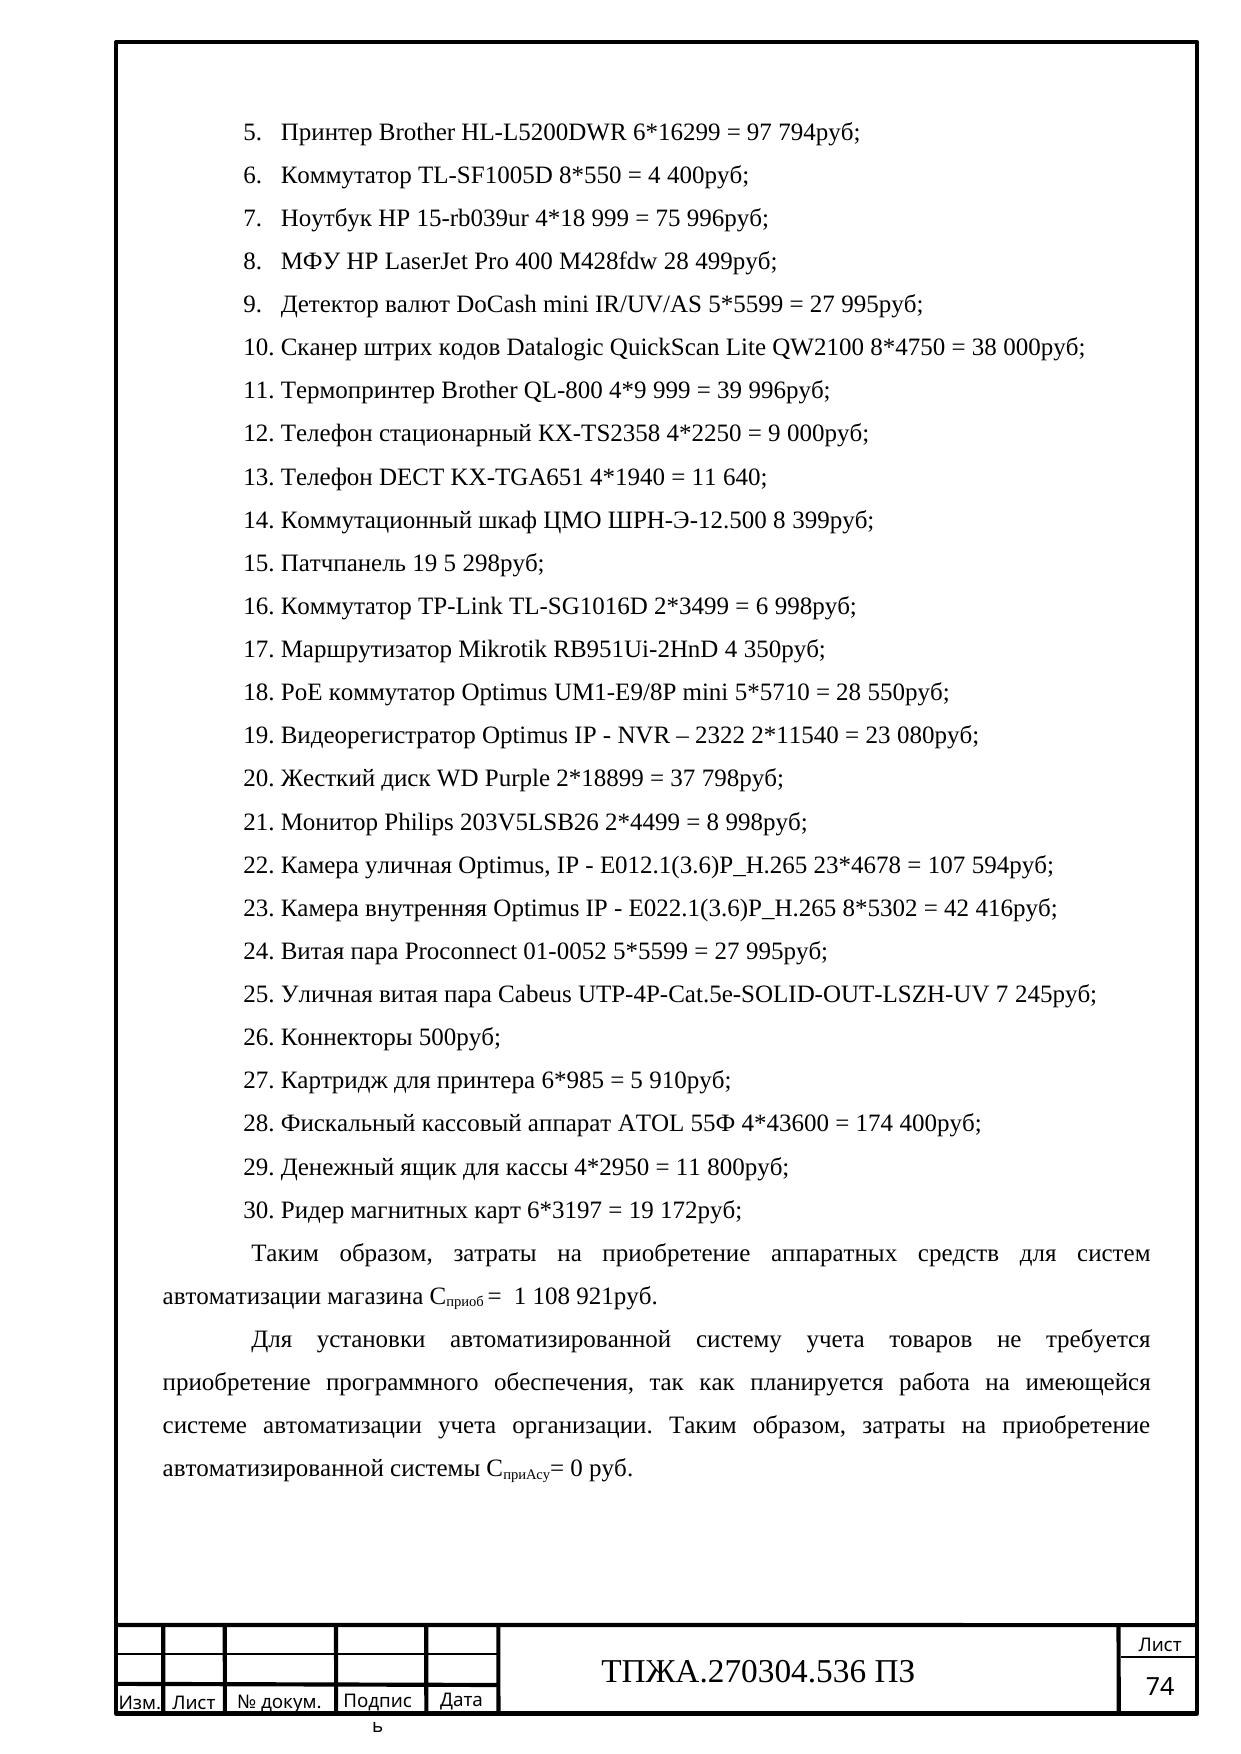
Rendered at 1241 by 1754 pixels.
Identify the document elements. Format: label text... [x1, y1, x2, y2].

list Детектор валют DoCash mini IR/UV/AS 5*5599 = 27 995руб; [243, 289, 1152, 318]
list Уличная витая пара Cabeus UTP-4P-Cat.5e-SOLID-OUT-LSZH-UV 7 245руб; [243, 979, 1152, 1008]
list Жесткий диск WD Purple 2*18899 = 37 798руб; [243, 763, 1152, 792]
list Ридер магнитных карт 6*3197 = 19 172руб; [243, 1195, 1152, 1223]
list Принтер Brother HL-L5200DWR 6*16299 = 97 794руб; [243, 117, 1152, 145]
list Коммутатор TL-SF1005D 8*550 = 4 400руб; [243, 160, 1152, 188]
list Витая пара Proconnect 01-0052 5*5599 = 27 995руб; [243, 936, 1152, 965]
list Маршрутизатор Mikrotik RB951Ui-2HnD 4 350руб; [243, 634, 1152, 663]
text Таким образом, затраты на приобретение аппаратных средств для систем автоматизации магазина Сприоб = 1 108 921руб. [162, 1238, 1152, 1310]
list Сканер штрих кодов Datalogic QuickScan Lite QW2100 8*4750 = 38 000руб; [243, 332, 1152, 361]
list Термопринтер Brother QL-800 4*9 999 = 39 996руб; [243, 375, 1152, 404]
list Картридж для принтера 6*985 = 5 910руб; [243, 1065, 1152, 1094]
list Телефон стационарный КХ-TS2358 4*2250 = 9 000руб; [243, 418, 1152, 447]
list PoE коммутатор Optimus UM1-E9/8P mini 5*5710 = 28 550руб; [243, 677, 1152, 706]
list Ноутбук HP 15-rb039ur 4*18 999 = 75 996руб; [243, 203, 1152, 232]
list Денежный ящик для кассы 4*2950 = 11 800руб; [243, 1152, 1152, 1180]
list Монитор Philips 203V5LSB26 2*4499 = 8 998руб; [243, 807, 1152, 835]
list Коннекторы 500руб; [243, 1022, 1152, 1051]
list Камера внутренняя Optimus IP - E022.1(3.6)P_H.265 8*5302 = 42 416руб; [243, 893, 1152, 922]
list Фискальный кассовый аппарат ATOL 55Ф 4*43600 = 174 400руб; [243, 1108, 1152, 1137]
list Телефон DECT KX-TGA651 4*1940 = 11 640; [243, 462, 1152, 490]
list Коммутатор TP-Link TL-SG1016D 2*3499 = 6 998руб; [243, 591, 1152, 620]
list Коммутационный шкаф ЦМО ШРН-Э-12.500 8 399руб; [243, 505, 1152, 533]
text Для установки автоматизированной систему учета товаров не требуется приобретение программного обеспечения, так как планируется работа на имеющейся системе автоматизации учета организации. Таким образом, затраты на приобретение автоматизированной системы СприАсу= 0 руб. [162, 1324, 1152, 1482]
list Камера уличная Optimus, IP - E012.1(3.6)P_H.265 23*4678 = 107 594руб; [243, 850, 1152, 878]
list МФУ HP LaserJet Pro 400 M428fdw 28 499руб; [243, 246, 1152, 275]
list Видеорегистратор Optimus IP - NVR – 2322 2*11540 = 23 080руб; [243, 720, 1152, 749]
list Патчпанель 19 5 298руб; [243, 548, 1152, 577]
